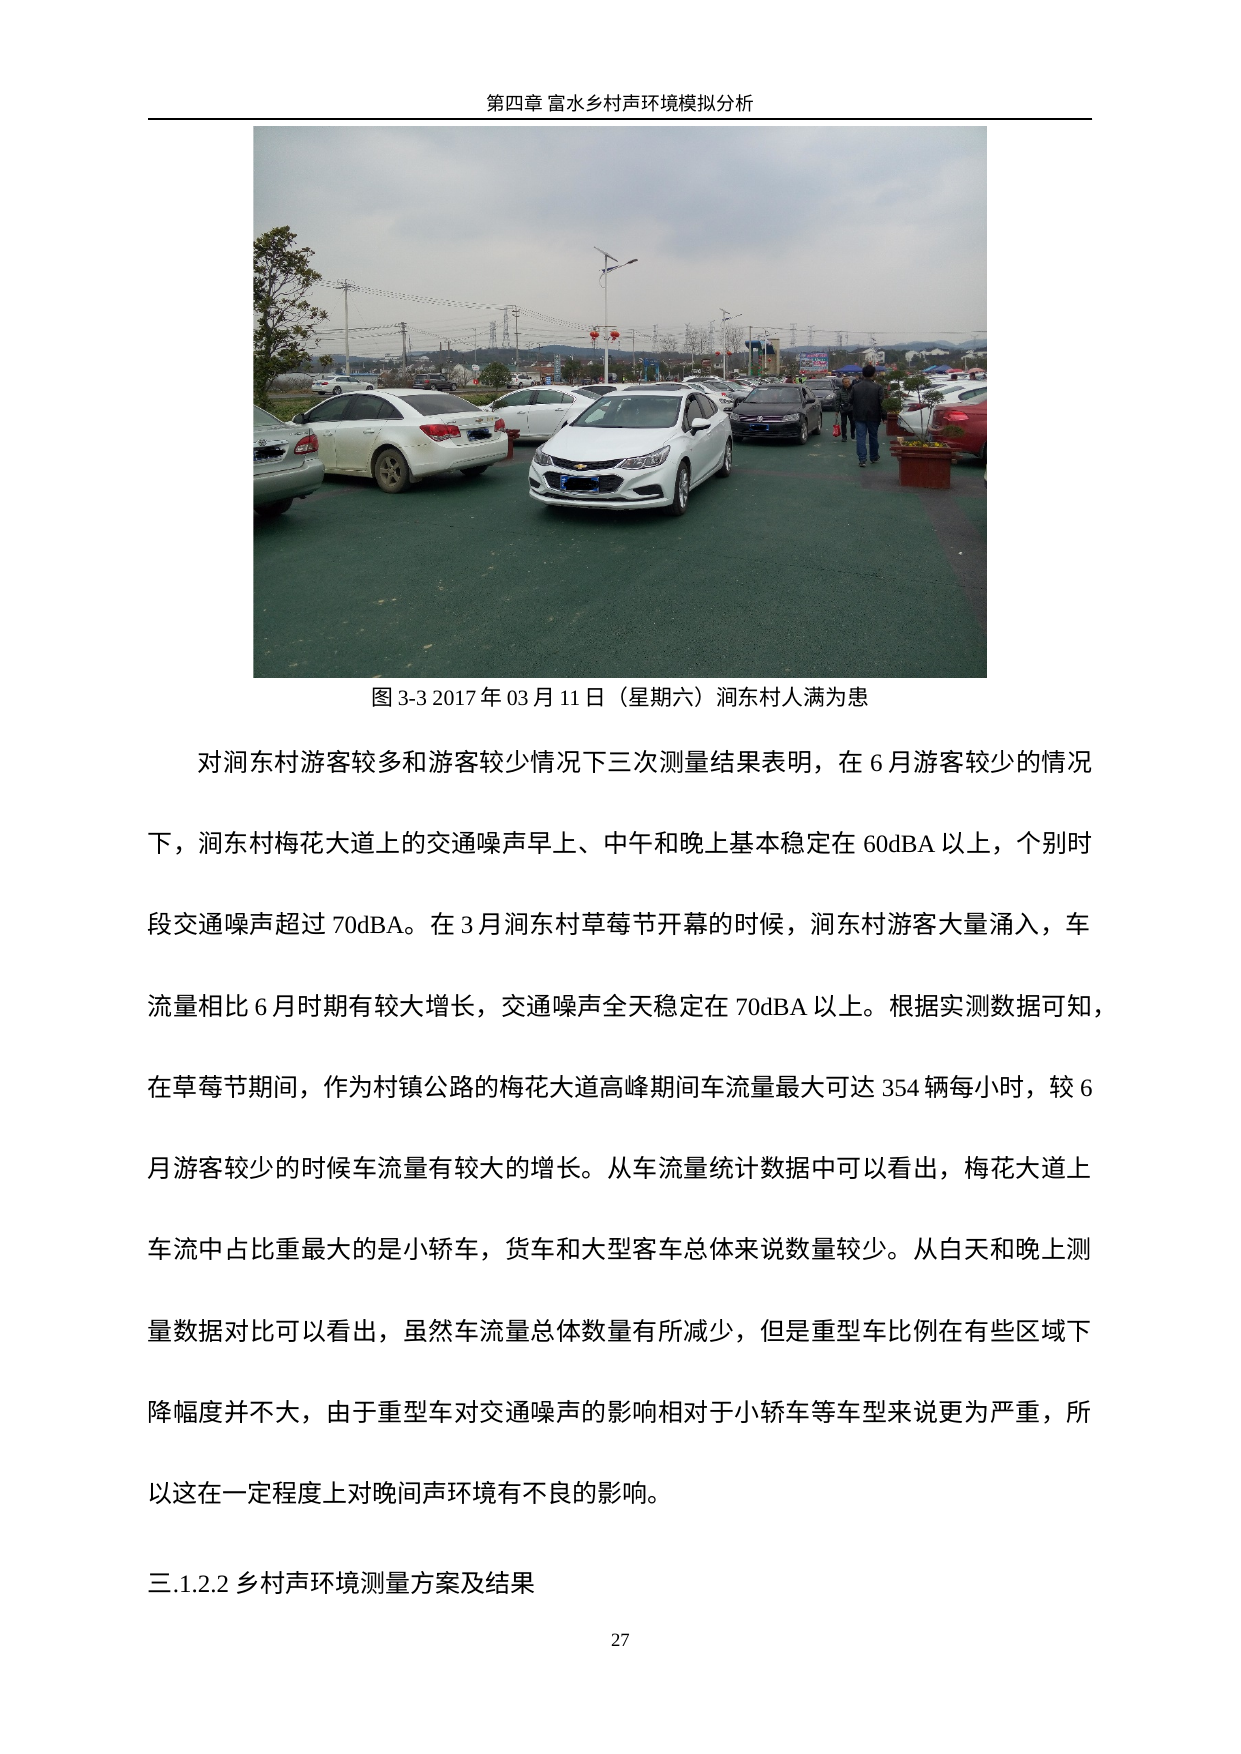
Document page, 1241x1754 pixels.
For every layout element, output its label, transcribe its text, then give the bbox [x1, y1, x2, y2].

text 对涧东村游客较多和游客较少情况下三次测量结果表明，在6月游客较少的情况下，涧东村梅花大道上的交通噪声早上、中午和晚上基本稳定在60dBA以上，个别时段交通噪声超过70dBA。在3月涧东村草莓节开幕的时候，涧东村游客大量涌入，车流量相比6月时期有较大增长，交通噪声全天稳定在70dBA以上。根据实测数据可知，在草莓节期间，作为村镇公路的梅花大道高峰期间车流量最大可达354辆每小时，较6月游客较少的时候车流量有较大的增长。从车流量统计数据中可以看出，梅花大道上车流中占比重最大的是小轿车，货车和大型客车总体来说数量较少。从白天和晚上测量数据对比可以看出，虽然车流量总体数量有所减少，但是重型车比例在有些区域下降幅度并不大，由于重型车对交通噪声的影响相对于小轿车等车型来说更为严重，所以这在一定程度上对晚间声环境有不良的影响。 [148, 728, 1092, 1524]
text 图3-3 2017年03月11日（星期六）涧东村人满为患 [148, 679, 1092, 712]
picture [253, 126, 987, 678]
text 乡村声环境测量方案及结果 [148, 1549, 1092, 1614]
